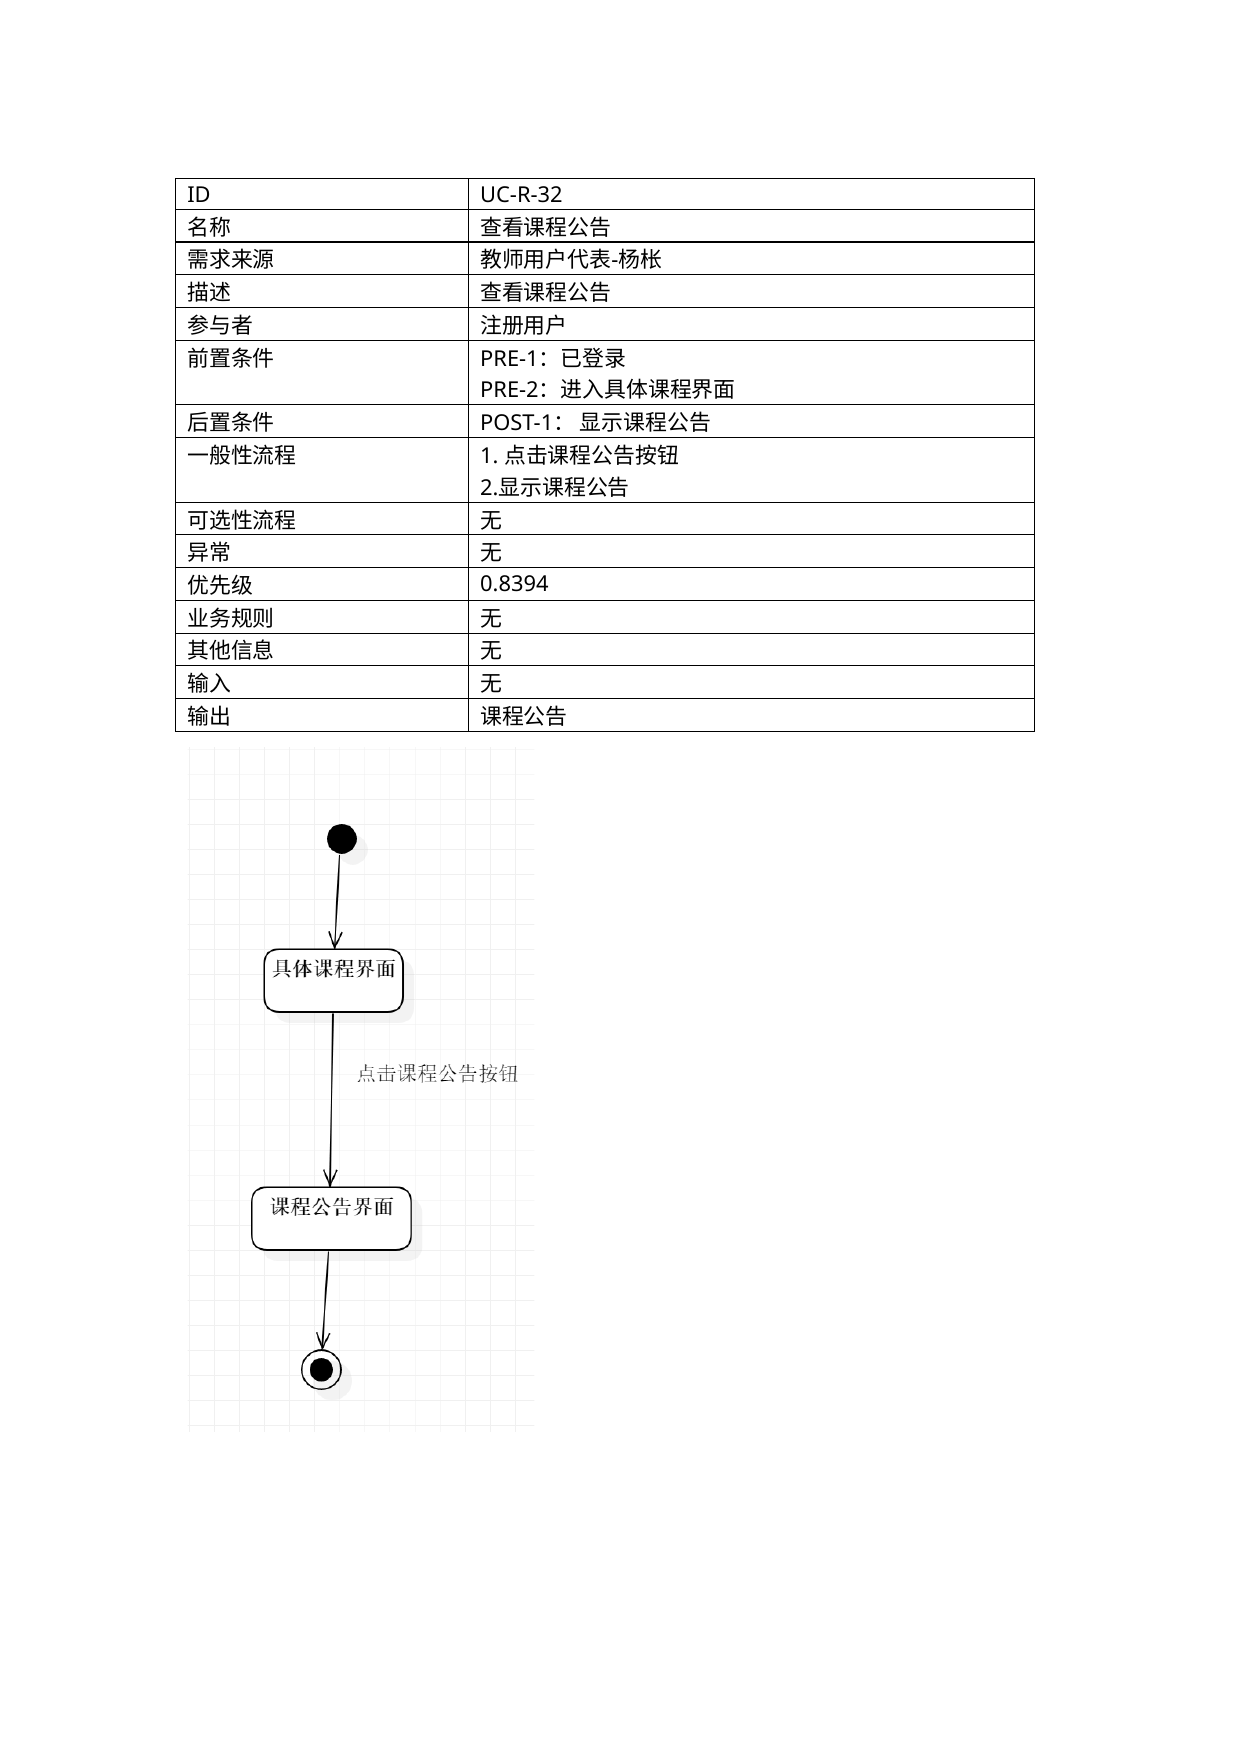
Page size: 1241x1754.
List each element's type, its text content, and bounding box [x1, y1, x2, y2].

table_cell 无 [469, 503, 1034, 534]
table_cell PRE-1：已登录 PRE-2：进入具体课程界面 [469, 341, 1034, 404]
table_cell 查看课程公告 [469, 210, 1034, 241]
table_cell 可选性流程 [176, 503, 468, 534]
table_cell 前置条件 [176, 341, 468, 404]
table_cell 异常 [176, 535, 468, 567]
table_header ID [176, 179, 468, 209]
table_header UC-R-32 [469, 179, 1034, 209]
table_cell 名称 [176, 210, 468, 241]
table_cell POST-1： 显示课程公告 [469, 405, 1034, 437]
table_cell 无 [469, 601, 1034, 632]
table_cell 参与者 [176, 308, 468, 339]
table_cell 1. 点击课程公告按钮 2.显示课程公告 [469, 438, 1034, 502]
table_cell 查看课程公告 [469, 275, 1034, 307]
table_cell 无 [469, 666, 1034, 698]
table_cell 注册用户 [469, 308, 1034, 339]
table_cell 输入 [176, 666, 468, 698]
table_cell 教师用户代表-杨枨 [469, 243, 1034, 274]
table_cell 业务规则 [176, 601, 468, 632]
table_cell 优先级 [176, 568, 468, 600]
picture [187, 747, 535, 1432]
table_cell 描述 [176, 275, 468, 307]
table_cell 0.8394 [469, 568, 1034, 600]
table_cell 其他信息 [176, 634, 468, 665]
table_cell 一般性流程 [176, 438, 468, 502]
table_cell 无 [469, 634, 1034, 665]
table_cell 课程公告 [469, 699, 1034, 731]
table_cell 输出 [176, 699, 468, 731]
table_cell 后置条件 [176, 405, 468, 437]
table_cell 需求来源 [176, 243, 468, 274]
table_cell 无 [469, 535, 1034, 567]
